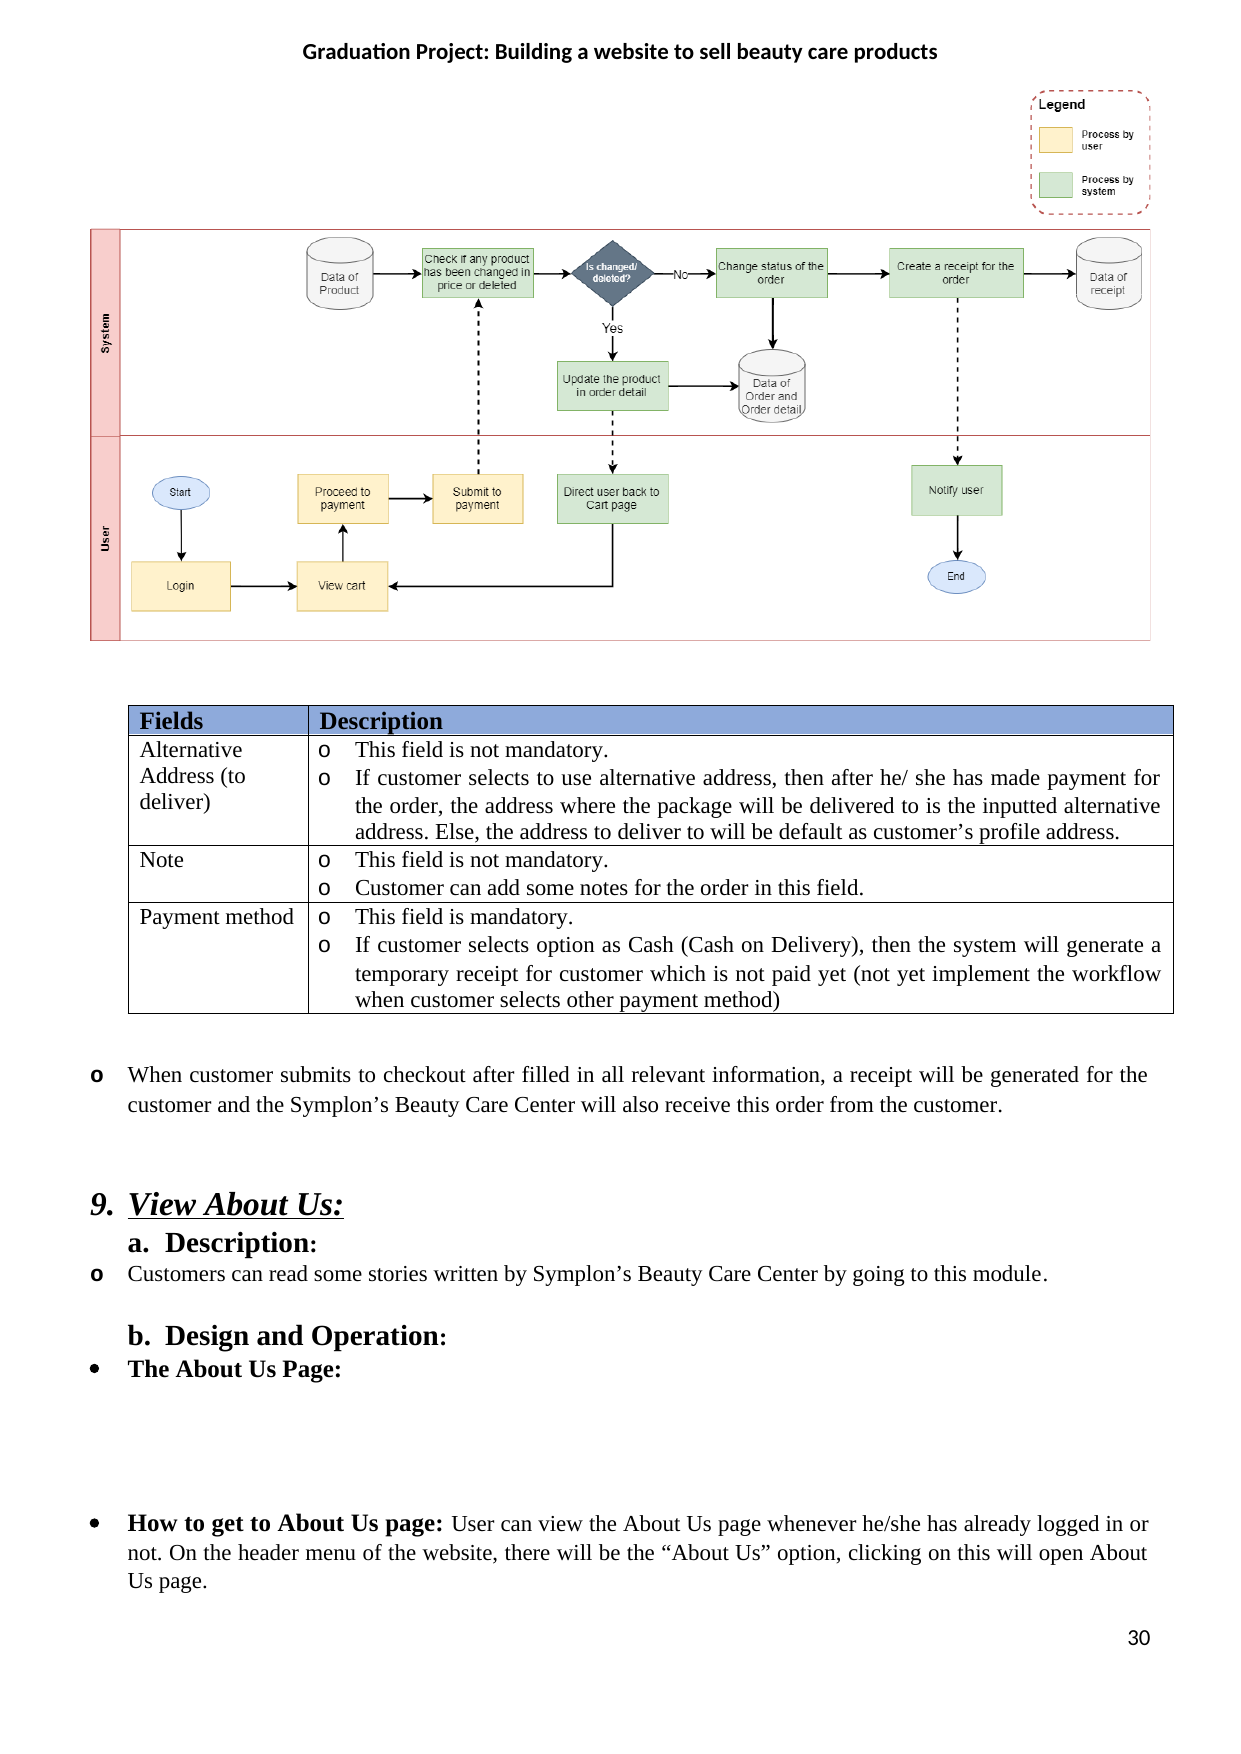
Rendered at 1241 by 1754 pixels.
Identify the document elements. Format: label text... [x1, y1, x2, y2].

table_cell Payment method [129, 903, 308, 1012]
table_header Description [309, 706, 1173, 734]
table_cell Alternative Address (to deliver) [129, 736, 308, 845]
list When customer submits to checkout after filled in all relevant information, a receipt will be generated for the customer and the Symplon’s Beauty Care Center will also receive this order from the customer. [90, 1061, 1150, 1118]
table_cell This field is not mandatory. If customer selects to use alternative address, then after he/ she has made payment for the order, the address where the package will be delivered to is the inputted alternative address. Else, the address to deliver to will be default as customer’s profile address. [309, 736, 1173, 845]
list Customers can read some stories written by Symplon’s Beauty Care Center by going to this module. [90, 1261, 1150, 1289]
table_cell This field is mandatory. If customer selects option as Cash (Cash on Delivery), then the system will generate a temporary receipt for customer which is not paid yet (not yet implement the workflow when customer selects other payment method) [309, 903, 1173, 1012]
list Description: [127, 1225, 1150, 1258]
list The About Us Page: [90, 1354, 1150, 1383]
list View About Us: [90, 1184, 1150, 1223]
table_cell This field is not mandatory. Customer can add some notes for the order in this field. [309, 846, 1173, 902]
table_header Fields [129, 706, 308, 734]
list How to get to About Us page: User can view the About Us page whenever he/she has already logged in or not. On the header menu of the website, there will be the “About Us” option, clicking on this will open About Us page. [90, 1508, 1150, 1593]
picture [90, 90, 1151, 641]
table_cell Note [129, 846, 308, 902]
list Design and Operation: [127, 1318, 1150, 1352]
